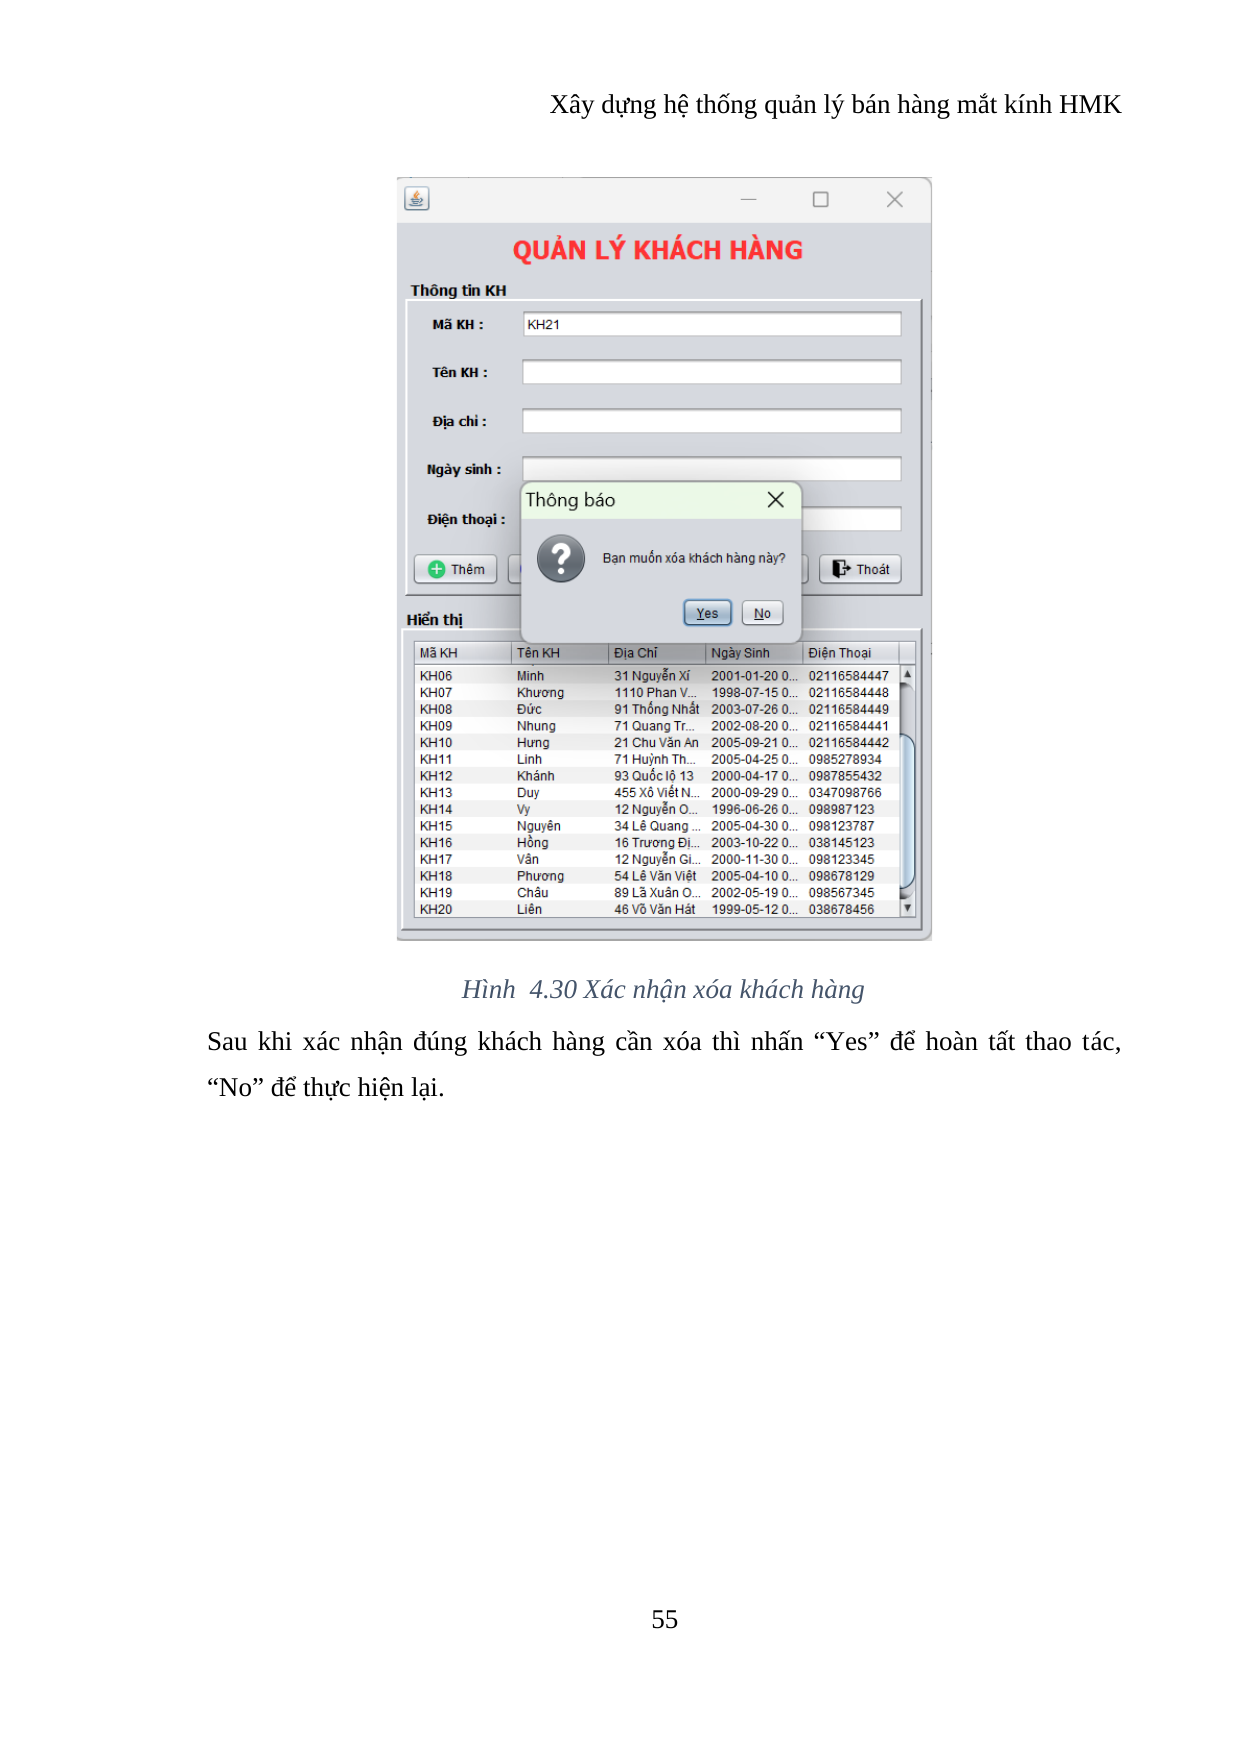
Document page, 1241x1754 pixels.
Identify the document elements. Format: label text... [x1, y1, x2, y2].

picture [396, 177, 933, 941]
text Sau khi xác nhận đúng khách hàng cần xóa thì nhấn “Yes” để hoàn tất thao tác, “No” để thực hiện lại. [207, 1025, 1122, 1103]
